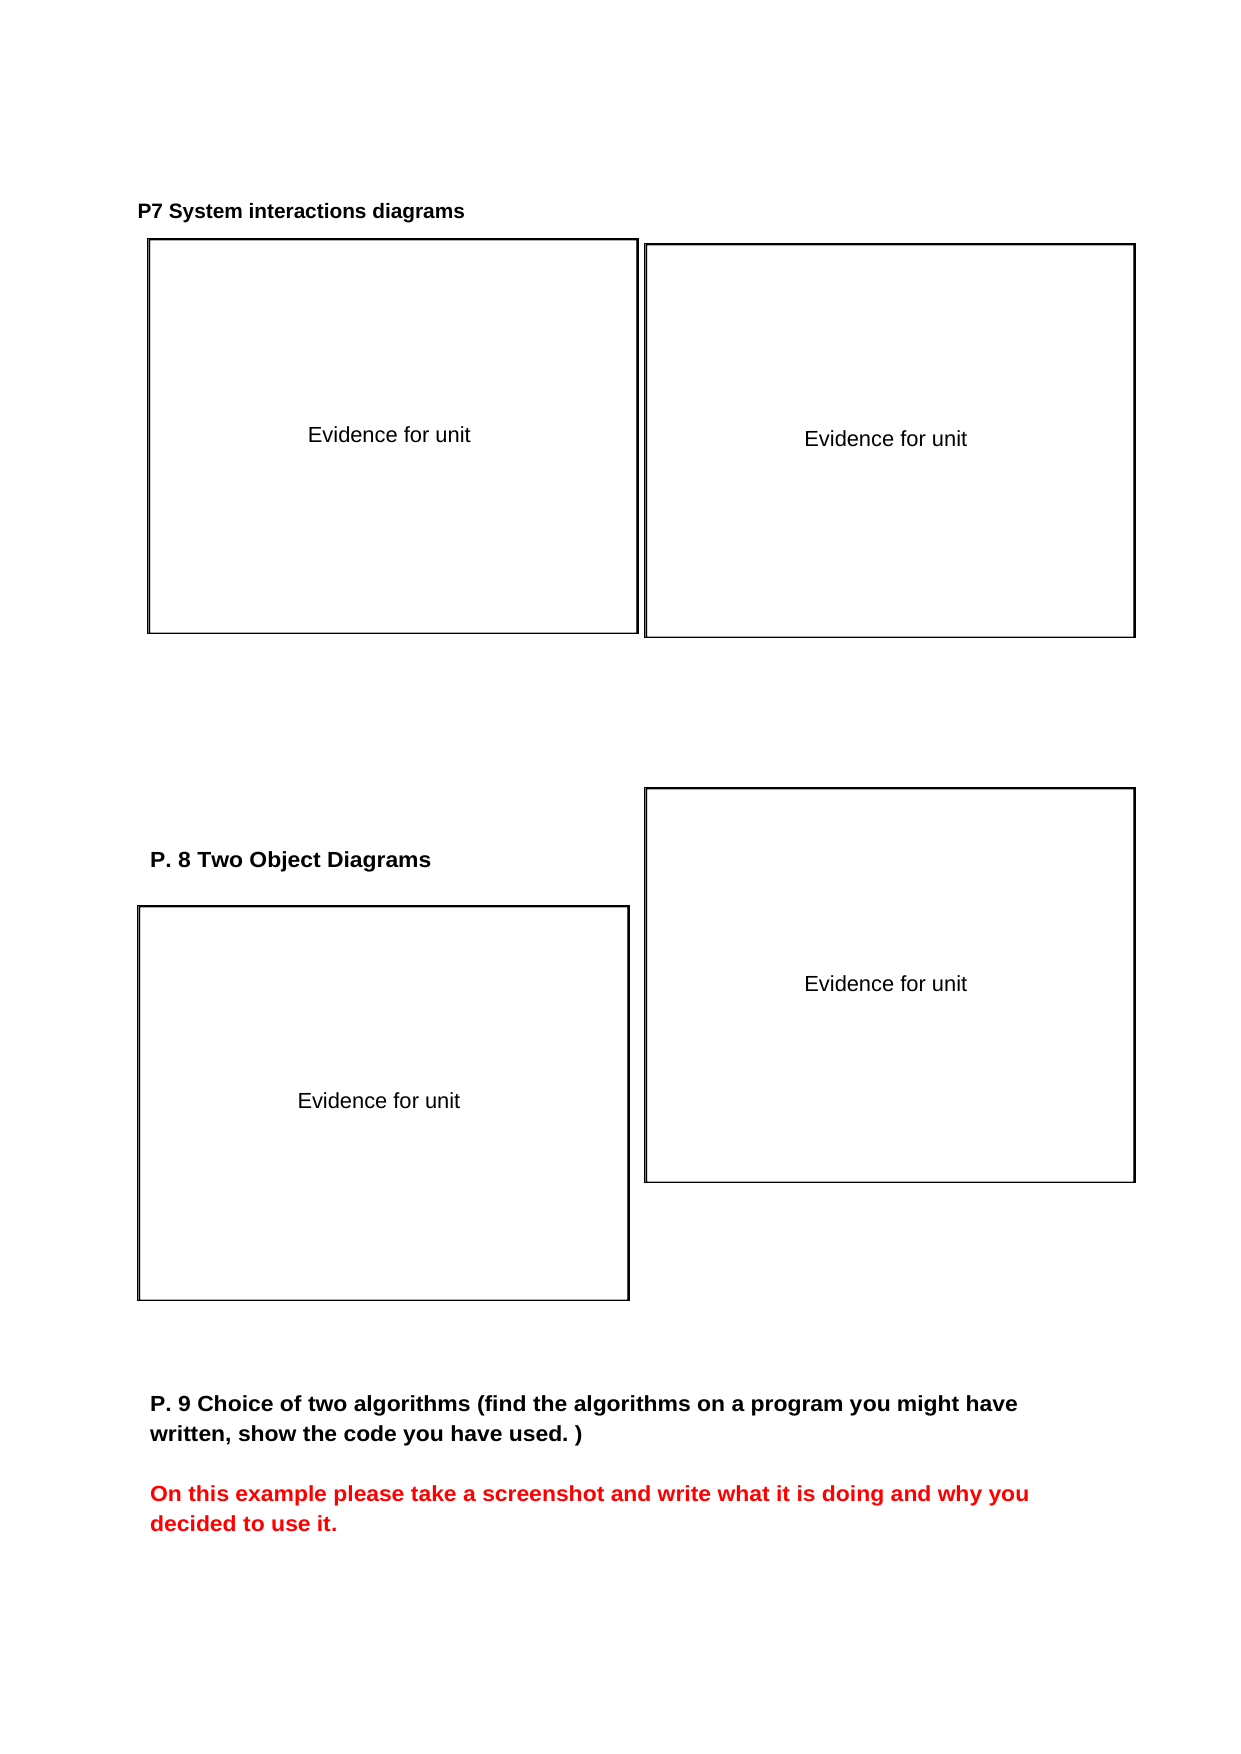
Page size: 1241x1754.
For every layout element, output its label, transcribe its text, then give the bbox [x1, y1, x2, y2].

picture [138, 906, 629, 1300]
picture [645, 788, 1135, 1182]
picture [148, 239, 638, 633]
text P. 9 Choice of two algorithms (find the algorithms on a program you might have written, show the code you have used. ) [150, 1391, 1088, 1446]
text On this example please take a screenshot and write what it is doing and why you decided to use it. [150, 1481, 1088, 1536]
text P. 8 Two Object Diagrams [150, 847, 1088, 872]
picture [645, 244, 1135, 637]
text P7 System interactions diagrams [137, 199, 1088, 223]
